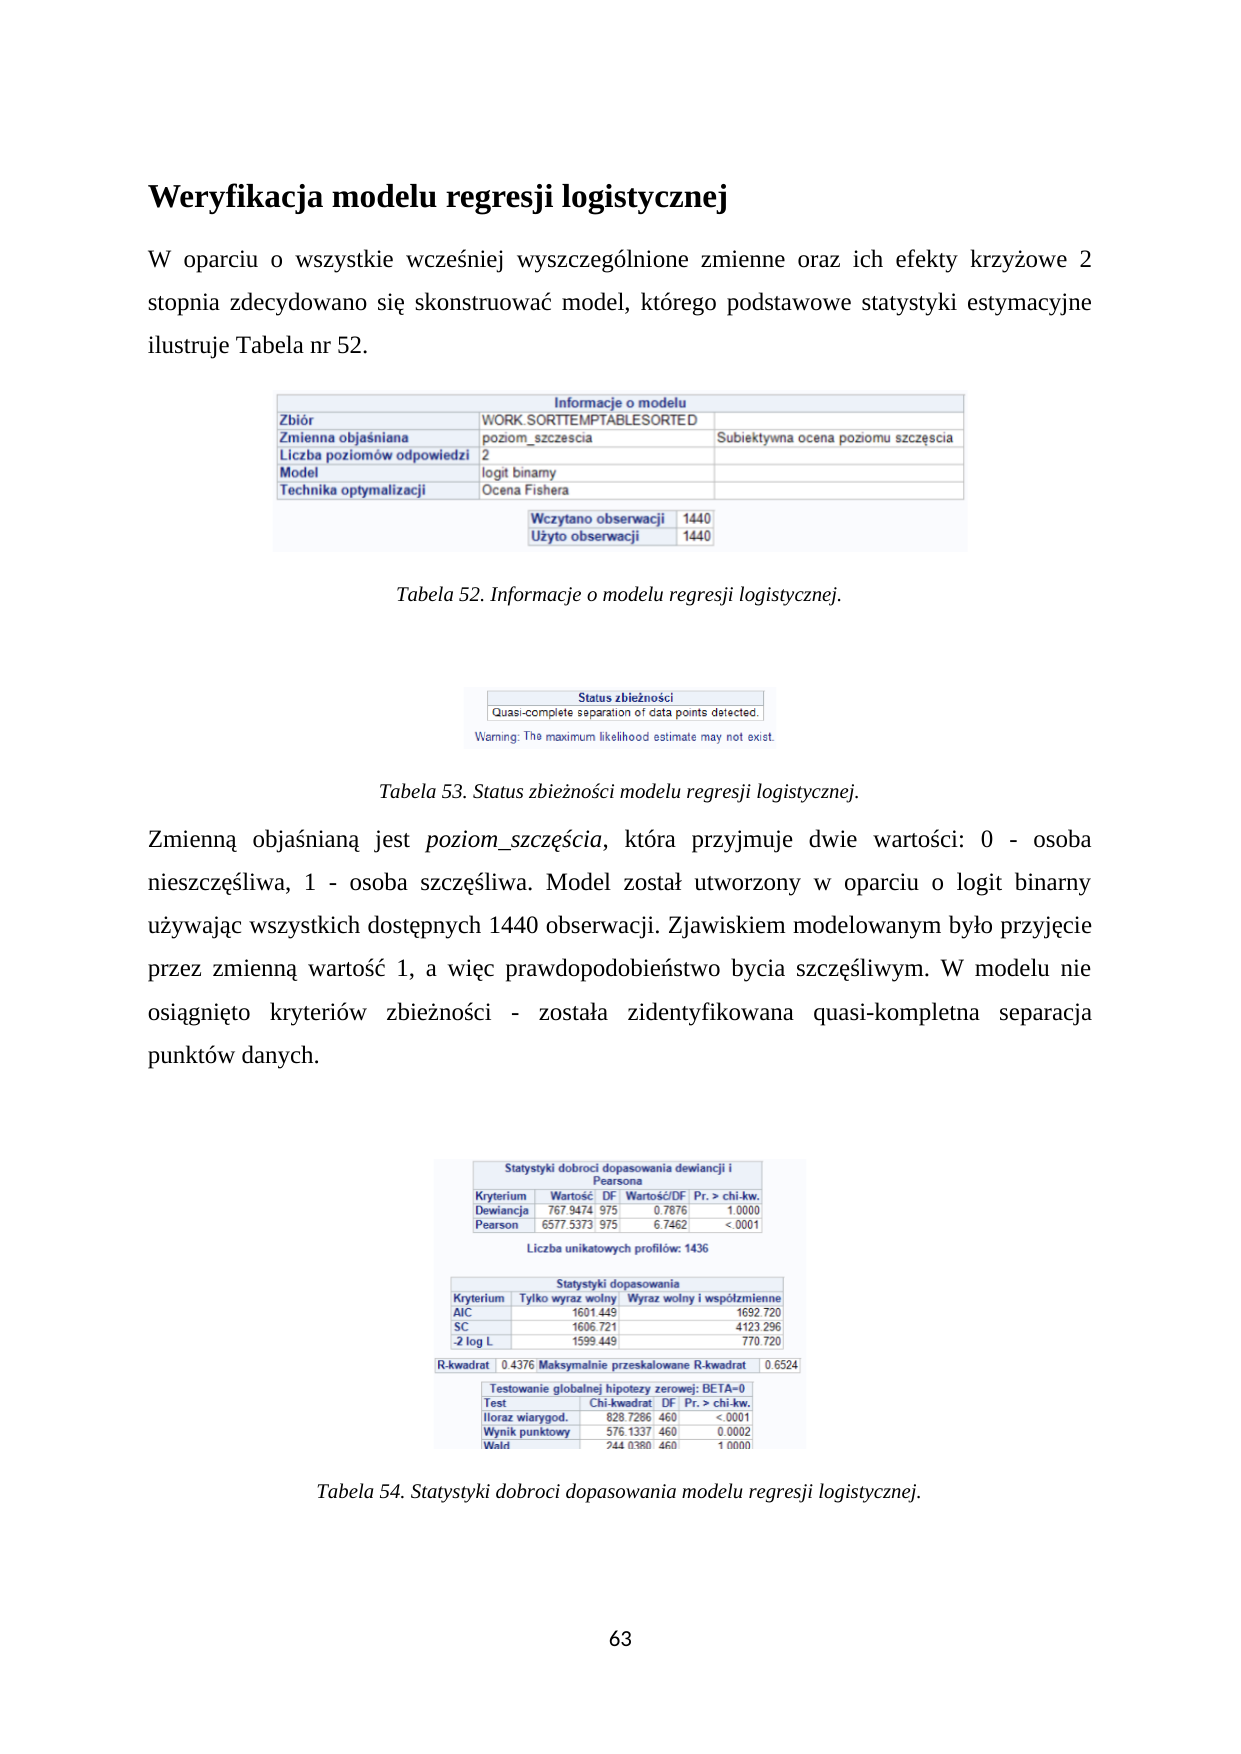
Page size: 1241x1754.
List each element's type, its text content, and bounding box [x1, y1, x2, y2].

picture [272, 390, 968, 552]
text W oparciu o wszystkie wcześniej wyszczególnione zmienne oraz ich efekty krzyżowe 2 stopnia zdecydowano się skonstruować model, którego podstawowe statystyki estymacyjne ilustruje Tabela nr 52. [148, 244, 1093, 359]
subtitle Weryfikacja modelu regresji logistycznej [148, 177, 1093, 215]
text Tabela 52. Informacje o modelu regresji logistycznej. [148, 582, 1093, 606]
text Tabela 53. Status zbieżności modelu regresji logistycznej. [148, 779, 1093, 803]
text Zmienną objaśnianą jest poziom_szczęścia, która przyjmuje dwie wartości: 0 - osoba nieszczęśliwa, 1 - osoba szczęśliwa. Model został utworzony w oparciu o logit binarny używając wszystkich dostępnych 1440 obserwacji. Zjawiskiem modelowanym było przyjęcie przez zmienną wartość 1, a więc prawdopodobieństwo bycia szczęśliwym. W modelu nie osiągnięto kryteriów zbieżności - została zidentyfikowana quasi-kompletna separacja punktów danych. [148, 824, 1093, 1068]
text Tabela 54. Statystyki dobroci dopasowania modelu regresji logistycznej. [148, 1479, 1093, 1503]
picture [463, 687, 777, 749]
picture [433, 1159, 807, 1449]
